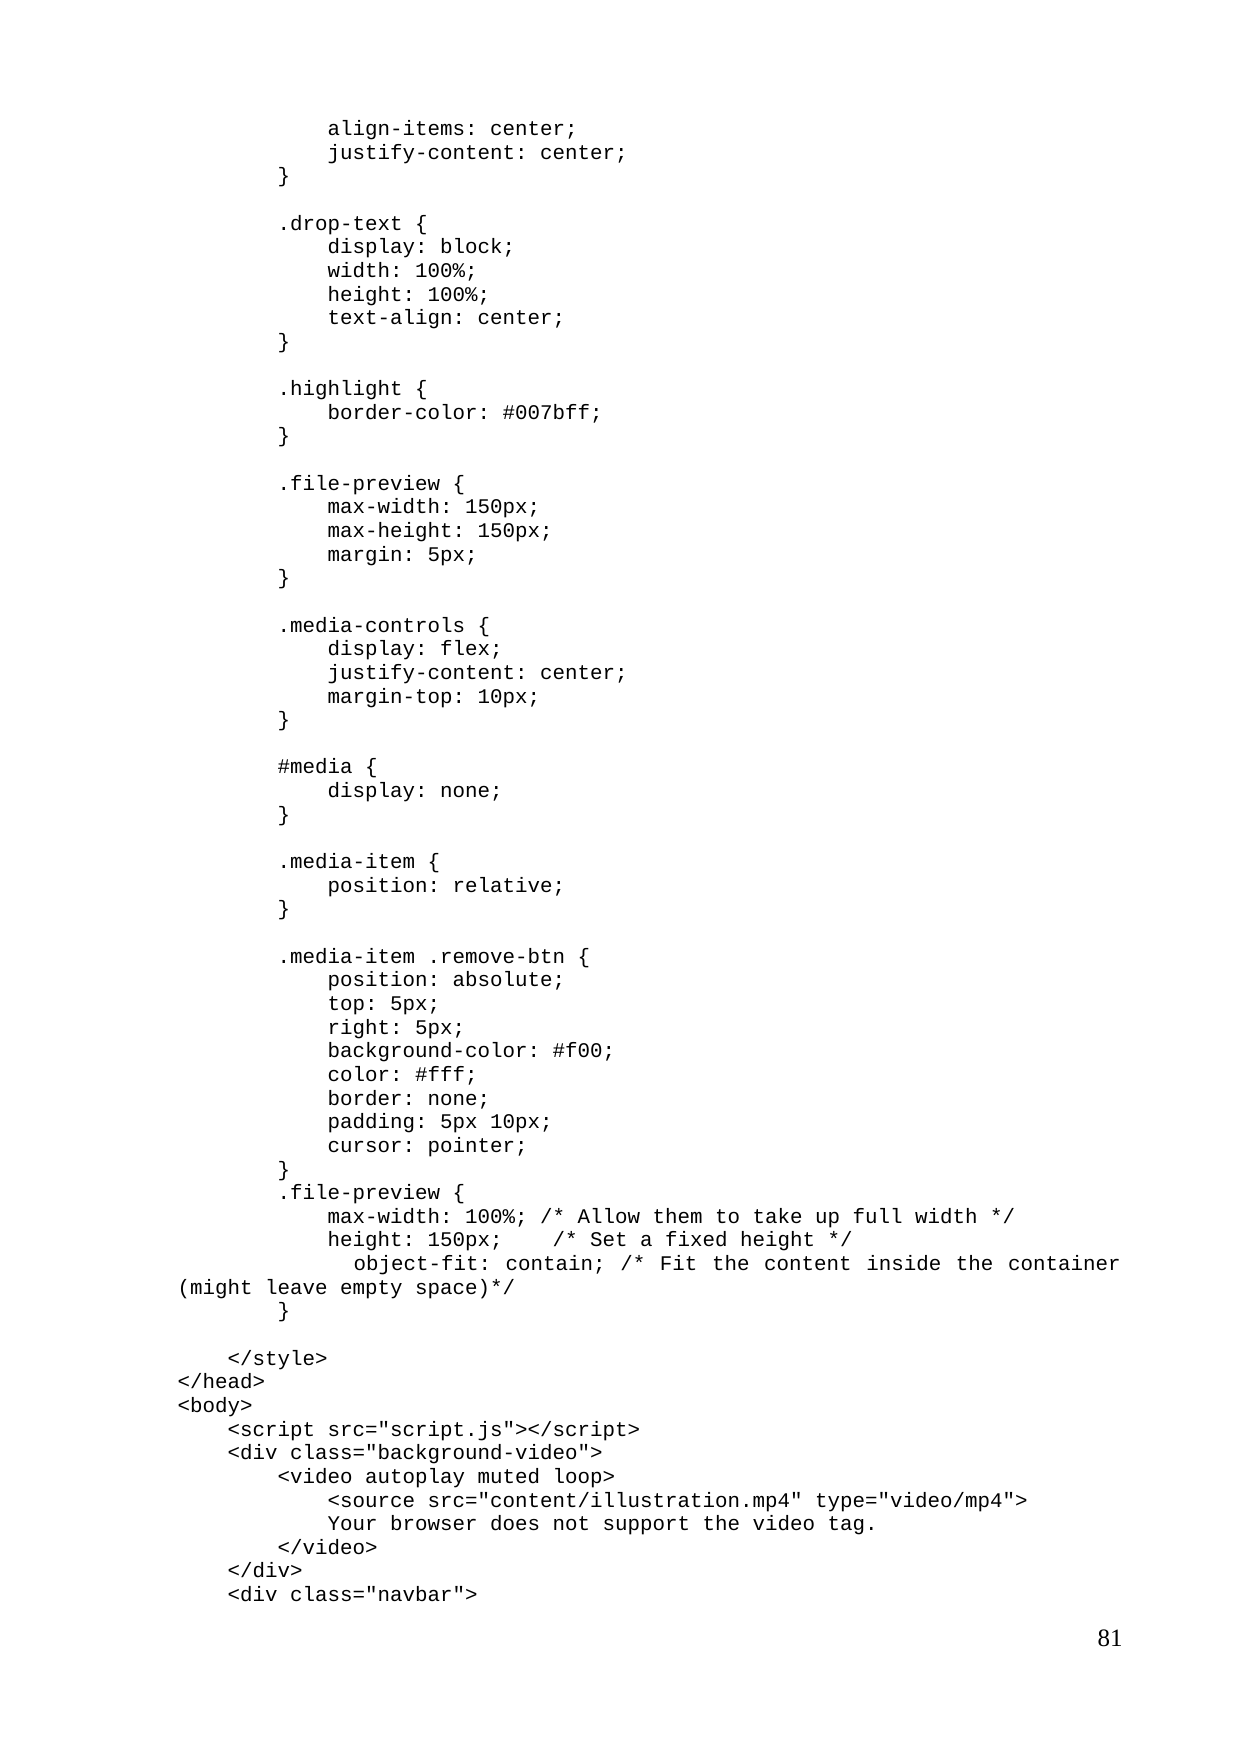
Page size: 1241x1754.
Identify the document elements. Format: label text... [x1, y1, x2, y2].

text } [177, 426, 1122, 449]
text background-color: #f00; [177, 1040, 1122, 1064]
text max-width: 100%; /* Allow them to take up full width */ [177, 1206, 1122, 1229]
text <div class="background-video"> [177, 1442, 1122, 1466]
text .file-preview { [177, 473, 1122, 496]
text display: block; [177, 236, 1122, 260]
text position: relative; [177, 875, 1122, 898]
text border-color: #007bff; [177, 402, 1122, 426]
text text-align: center; [177, 307, 1122, 331]
text max-height: 150px; [177, 520, 1122, 544]
text } [177, 165, 1122, 189]
text .media-item .remove-btn { [177, 946, 1122, 969]
text align-items: center; [177, 118, 1122, 142]
text object-fit: contain; /* Fit the content inside the container (might leave empty space)*/ [177, 1253, 1122, 1300]
text </video> [177, 1537, 1122, 1561]
text height: 150px; /* Set a fixed height */ [177, 1229, 1122, 1253]
text <script src="script.js"></script> [177, 1419, 1122, 1442]
text <source src="content/illustration.mp4" type="video/mp4"> [177, 1489, 1122, 1513]
text padding: 5px 10px; [177, 1111, 1122, 1135]
text display: none; [177, 780, 1122, 804]
text </head> [177, 1371, 1122, 1395]
text .file-preview { [177, 1182, 1122, 1206]
text max-width: 150px; [177, 496, 1122, 520]
text cursor: pointer; [177, 1135, 1122, 1158]
text right: 5px; [177, 1017, 1122, 1040]
text <body> [177, 1395, 1122, 1419]
text top: 5px; [177, 993, 1122, 1017]
text .media-controls { [177, 615, 1122, 638]
text <div class="navbar"> [177, 1584, 1122, 1608]
text .highlight { [177, 378, 1122, 402]
text width: 100%; [177, 260, 1122, 284]
text } [177, 1158, 1122, 1182]
text .media-item { [177, 851, 1122, 875]
text #media { [177, 757, 1122, 780]
text } [177, 331, 1122, 354]
text justify-content: center; [177, 662, 1122, 686]
text } [177, 898, 1122, 922]
text <video autoplay muted loop> [177, 1466, 1122, 1489]
text height: 100%; [177, 284, 1122, 307]
text </div> [177, 1561, 1122, 1584]
text Your browser does not support the video tag. [177, 1513, 1122, 1537]
text </style> [177, 1348, 1122, 1371]
text display: flex; [177, 638, 1122, 662]
text } [177, 804, 1122, 827]
text } [177, 567, 1122, 591]
text position: absolute; [177, 969, 1122, 993]
text margin-top: 10px; [177, 686, 1122, 709]
text } [177, 1300, 1122, 1324]
text } [177, 709, 1122, 733]
text justify-content: center; [177, 142, 1122, 165]
text margin: 5px; [177, 544, 1122, 567]
text .drop-text { [177, 213, 1122, 236]
text color: #fff; [177, 1064, 1122, 1088]
text border: none; [177, 1088, 1122, 1111]
